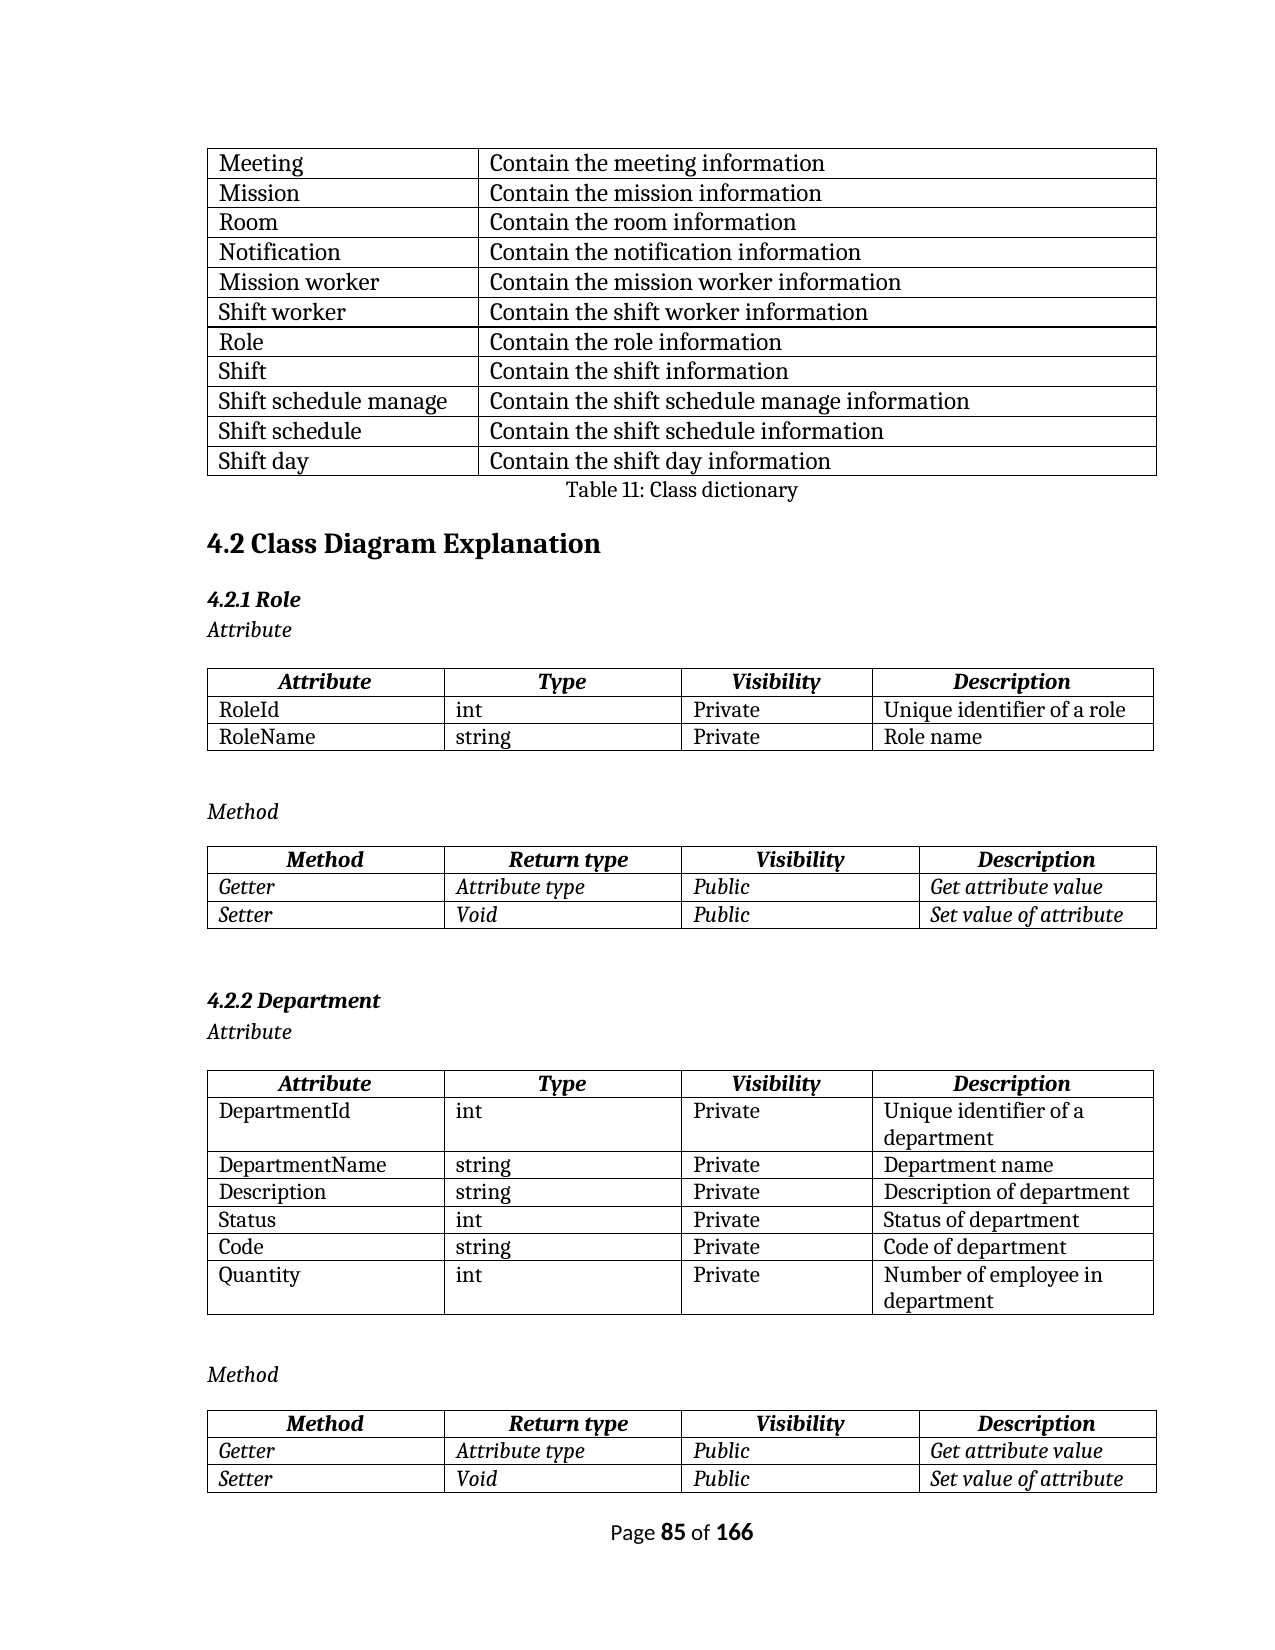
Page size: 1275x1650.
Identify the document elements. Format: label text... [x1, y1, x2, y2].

table_cell Void [445, 902, 681, 928]
table_cell Mission [208, 179, 478, 207]
table_cell string [445, 1152, 681, 1178]
table_cell Description of department [873, 1179, 1153, 1206]
table_cell Attribute type [445, 874, 681, 901]
table_header Description [920, 847, 1156, 873]
table_header Description [873, 1071, 1153, 1097]
text Table 11: Class dictionary [207, 476, 1157, 503]
table_cell Private [682, 1234, 872, 1260]
table_cell Department name [873, 1152, 1153, 1178]
table_cell Unique identifier of a role [873, 697, 1153, 723]
table_cell int [445, 1261, 681, 1314]
text Method [207, 798, 1157, 825]
table_cell Code of department [873, 1234, 1153, 1260]
table_cell Contain the shift information [479, 357, 1156, 386]
table_cell Public [682, 874, 919, 901]
table_header Method [208, 1411, 444, 1437]
table_cell Setter [208, 902, 444, 928]
table_cell Number of employee in department [873, 1261, 1153, 1314]
table_cell Getter [208, 874, 444, 901]
table_cell Description [208, 1179, 444, 1206]
table_cell Attribute type [445, 1438, 681, 1464]
table_cell int [445, 1098, 681, 1151]
table_cell Get attribute value [920, 874, 1156, 901]
table_header Return type [445, 847, 681, 873]
table_cell Status [208, 1207, 444, 1233]
table_header Return type [445, 1411, 681, 1437]
table_cell Meeting [208, 149, 478, 177]
table_cell Quantity [208, 1261, 444, 1314]
table_cell string [445, 1179, 681, 1206]
table_cell Shift day [208, 447, 478, 475]
table_cell Mission worker [208, 268, 478, 297]
table_cell Room [208, 208, 478, 237]
table_cell Contain the shift worker information [479, 298, 1156, 326]
table_cell Contain the mission information [479, 179, 1156, 207]
table_header Visibility [682, 847, 919, 873]
table_cell Contain the shift schedule manage information [479, 387, 1156, 416]
text 4.2.1 Role Attribute [207, 587, 1157, 643]
table_header Visibility [682, 669, 872, 696]
table_cell Contain the room information [479, 208, 1156, 237]
table_cell Shift worker [208, 298, 478, 326]
table_header Method [208, 847, 444, 873]
table_cell Notification [208, 238, 478, 267]
table_cell Private [682, 1179, 872, 1206]
table_cell Set value of attribute [920, 1465, 1156, 1492]
table_header Attribute [208, 669, 444, 696]
table_cell string [445, 724, 681, 750]
table_cell string [445, 1234, 681, 1260]
table_cell Private [682, 1207, 872, 1233]
table_cell Contain the meeting information [479, 149, 1156, 177]
table_cell Void [445, 1465, 681, 1492]
table_cell Set value of attribute [920, 902, 1156, 928]
text Method [207, 1362, 1157, 1389]
table_header Visibility [682, 1071, 872, 1097]
table_cell Contain the shift day information [479, 447, 1156, 475]
table_cell DepartmentId [208, 1098, 444, 1151]
table_cell Private [682, 697, 872, 723]
table_cell Public [682, 1438, 919, 1464]
text 4.2 Class Diagram Explanation [207, 527, 1157, 561]
table_cell Role name [873, 724, 1153, 750]
table_cell Status of department [873, 1207, 1153, 1233]
table_cell DepartmentName [208, 1152, 444, 1178]
table_cell Shift schedule [208, 417, 478, 446]
table_cell Public [682, 902, 919, 928]
table_cell int [445, 1207, 681, 1233]
table_header Visibility [682, 1411, 919, 1437]
table_cell Public [682, 1465, 919, 1492]
table_cell Private [682, 1261, 872, 1314]
table_cell Setter [208, 1465, 444, 1492]
table_header Description [920, 1411, 1156, 1437]
table_header Description [873, 669, 1153, 696]
table_cell RoleId [208, 697, 444, 723]
table_cell Private [682, 1098, 872, 1151]
text 4.2.2 Department Attribute [207, 988, 1157, 1045]
table_cell int [445, 697, 681, 723]
table_cell Get attribute value [920, 1438, 1156, 1464]
table_cell Private [682, 724, 872, 750]
table_cell Code [208, 1234, 444, 1260]
table_header Attribute [208, 1071, 444, 1097]
table_header Type [445, 1071, 681, 1097]
table_cell Contain the notification information [479, 238, 1156, 267]
table_cell Shift [208, 357, 478, 386]
table_cell Contain the shift schedule information [479, 417, 1156, 446]
table_cell Role [208, 328, 478, 356]
table_cell Contain the mission worker information [479, 268, 1156, 297]
table_cell Contain the role information [479, 328, 1156, 356]
table_cell Unique identifier of a department [873, 1098, 1153, 1151]
table_cell Shift schedule manage [208, 387, 478, 416]
table_header Type [445, 669, 681, 696]
table_cell Getter [208, 1438, 444, 1464]
table_cell RoleName [208, 724, 444, 750]
table_cell Private [682, 1152, 872, 1178]
